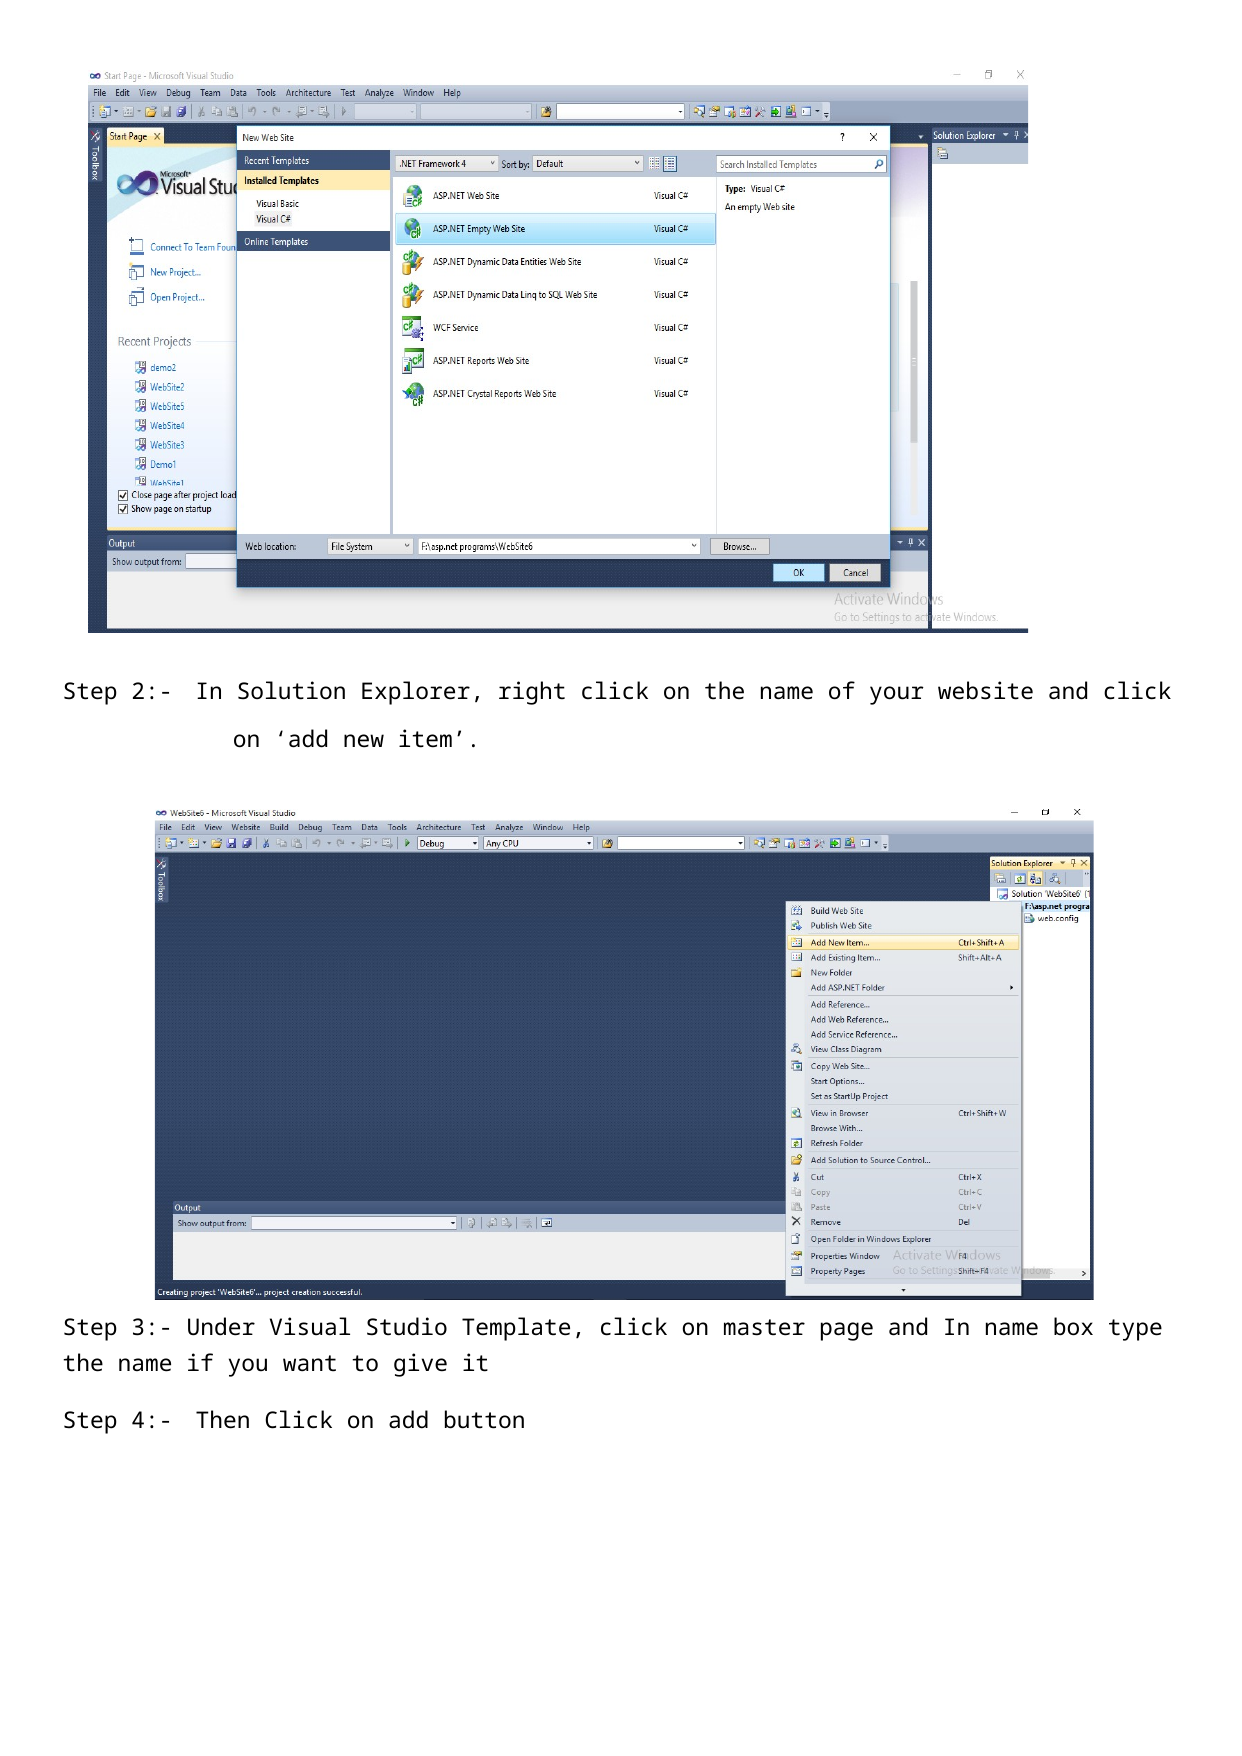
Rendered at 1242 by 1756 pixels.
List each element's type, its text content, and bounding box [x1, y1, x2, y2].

text Step 2:- In Solution Explorer, right click on the name of your website and click on ‘add new item’. [62, 674, 1184, 754]
text Step 3:- Under Visual Studio Template, click on master page and In name box type the name if you want to give it [62, 1202, 1184, 1378]
picture [88, 70, 1029, 633]
text Step 4:- Then Click on add button [62, 1403, 1202, 1435]
picture [154, 809, 1094, 1300]
